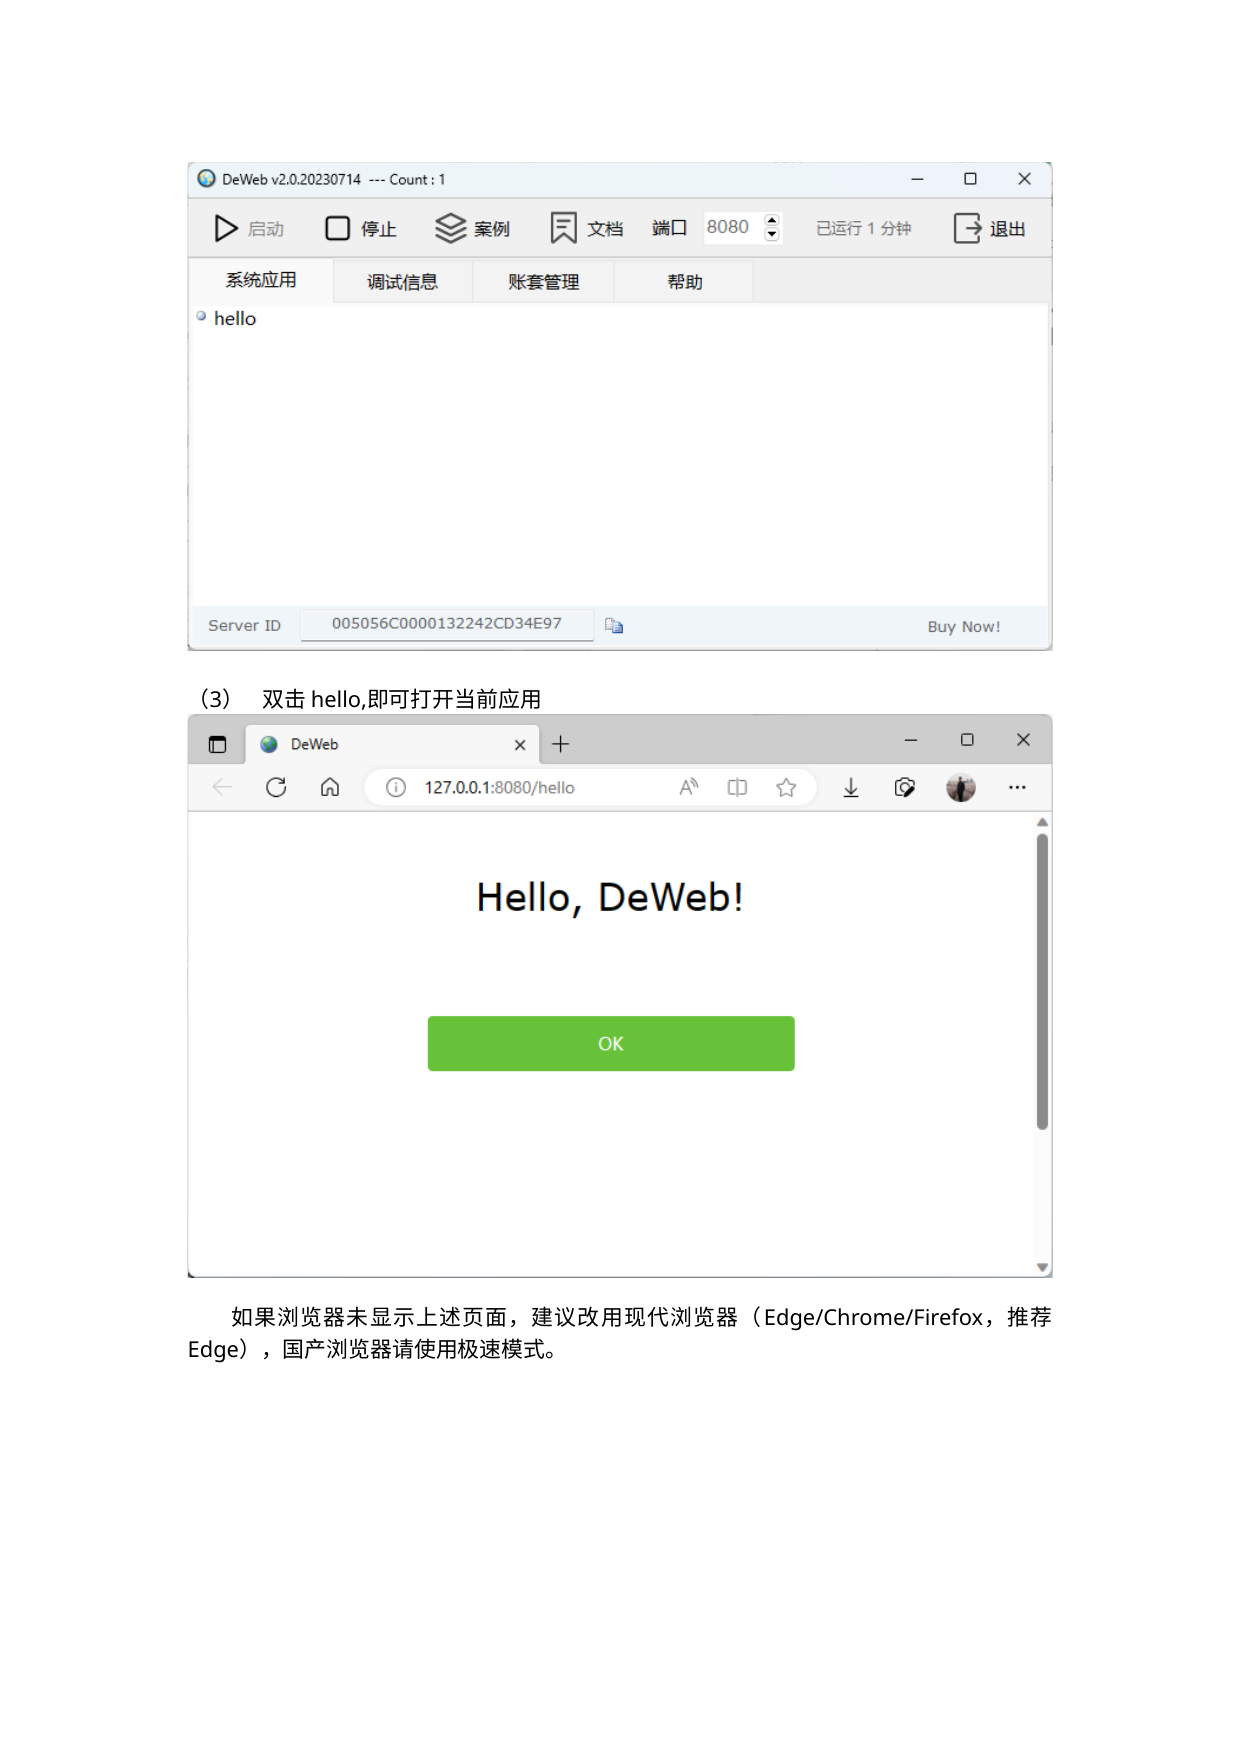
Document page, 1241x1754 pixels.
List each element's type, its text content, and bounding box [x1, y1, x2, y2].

picture [187, 162, 1053, 651]
text 如果浏览器未显示上述页面，建议改用现代浏览器（Edge/Chrome/Firefox，推荐Edge），国产浏览器请使用极速模式。 [187, 1299, 1053, 1364]
picture [187, 714, 1053, 1278]
list 双击hello,即可打开当前应用 [187, 682, 1053, 714]
